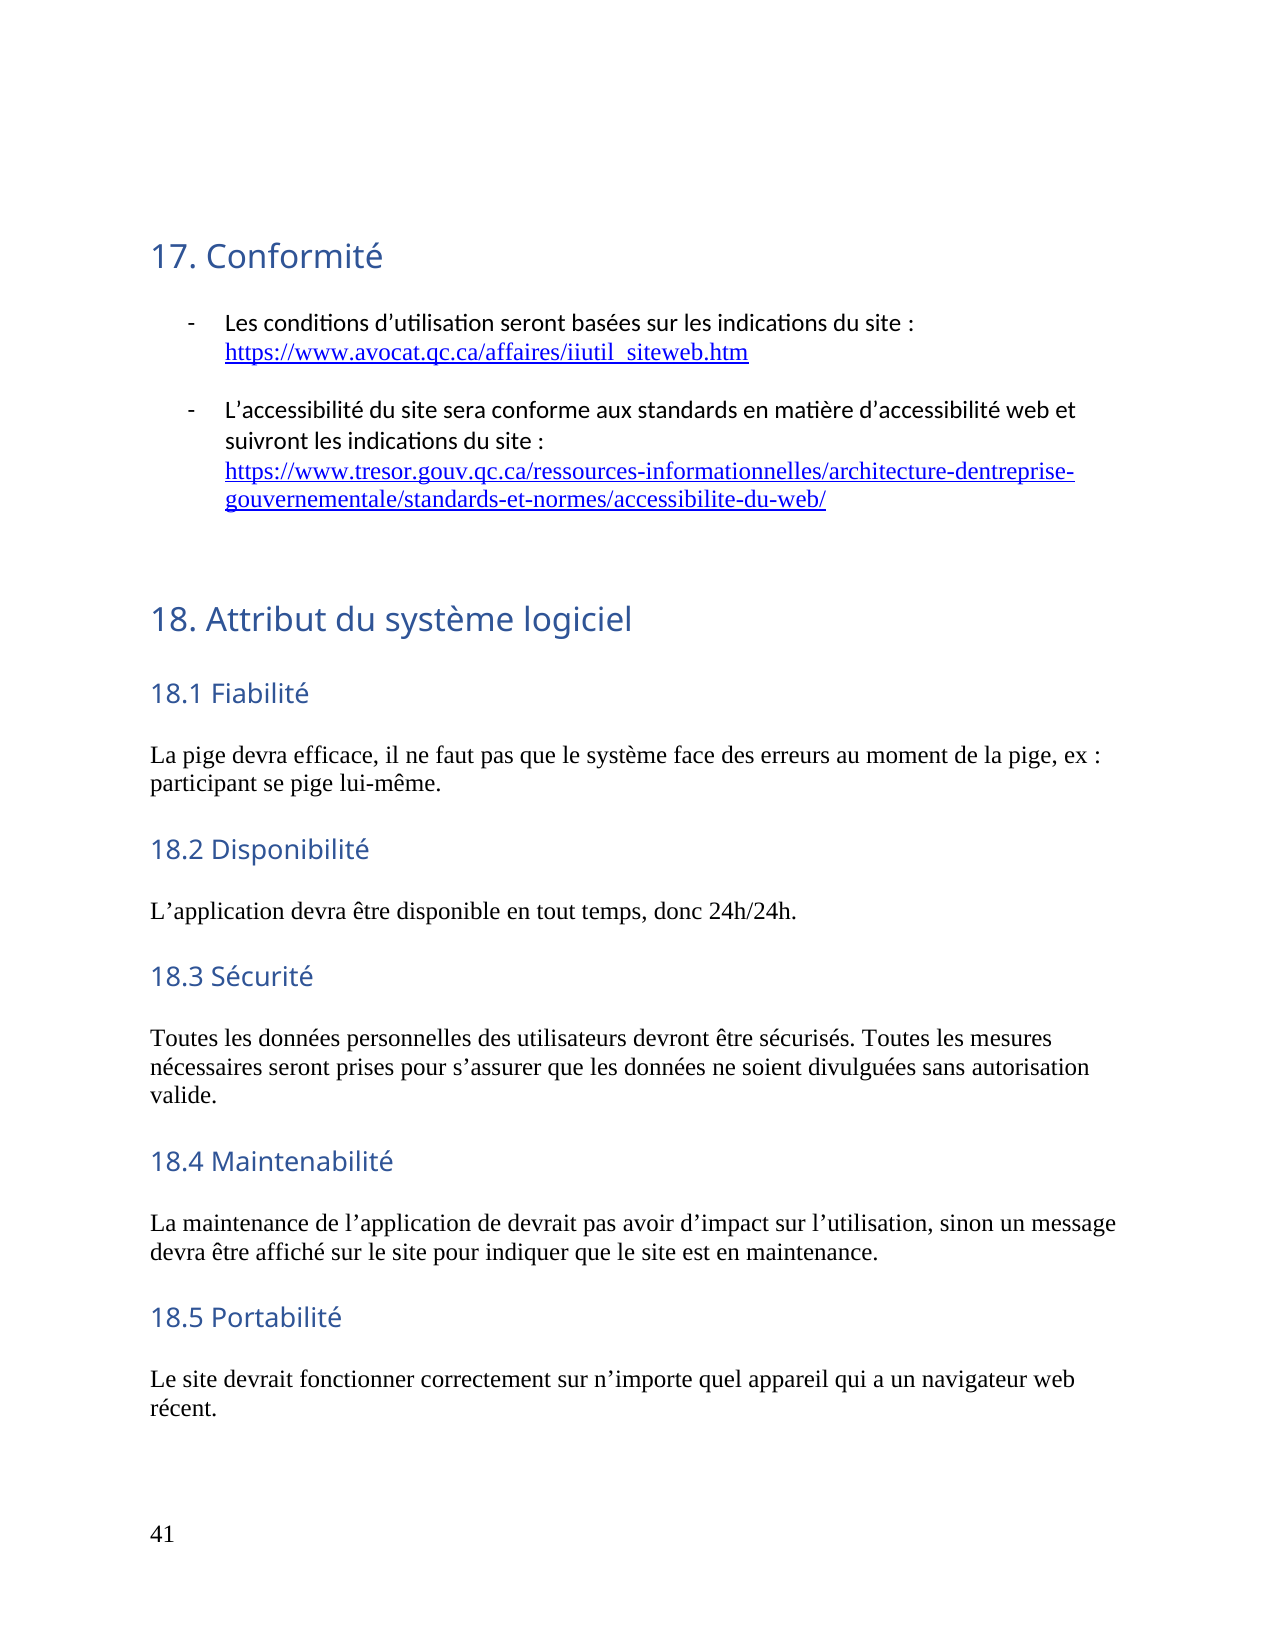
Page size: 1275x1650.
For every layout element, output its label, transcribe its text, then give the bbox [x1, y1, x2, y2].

text Le site devrait fonctionner correctement sur n’importe quel appareil qui a un navigateur web récent. [150, 1364, 1125, 1421]
subtitle 18. Attribut du système logiciel [150, 596, 1125, 641]
subtitle 18.3 Sécurité [150, 957, 1125, 994]
text L’application devra être disponible en tout temps, donc 24h/24h. [150, 896, 1125, 924]
text https://www.tresor.gouv.qc.ca/ressources-informationnelles/architecture-dentreprise-gouvernementale/standards-et-normes/accessibilite-du-web/ [225, 456, 1125, 513]
subtitle 18.5 Portabilité [150, 1298, 1125, 1335]
list L’accessibilité du site sera conforme aux standards en matière d’accessibilité web et suivront les indications du site : [187, 395, 1125, 456]
text Toutes les données personnelles des utilisateurs devront être sécurisés. Toutes les mesures nécessaires seront prises pour s’assurer que les données ne soient divulguées sans autorisation valide. [150, 1023, 1125, 1109]
text La pige devra efficace, il ne faut pas que le système face des erreurs au moment de la pige, ex : participant se pige lui-même. [150, 740, 1125, 797]
list Les conditions d’utilisation seront basées sur les indications du site : [187, 307, 1125, 337]
subtitle 18.4 Maintenabilité [150, 1142, 1125, 1179]
subtitle 17. Conformité [150, 232, 1125, 278]
text https://www.avocat.qc.ca/affaires/iiutil_siteweb.htm [150, 337, 1125, 366]
text La maintenance de l’application de devrait pas avoir d’impact sur l’utilisation, sinon un message devra être affiché sur le site pour indiquer que le site est en maintenance. [150, 1208, 1125, 1265]
subtitle 18.1 Fiabilité [150, 674, 1125, 711]
subtitle 18.2 Disponibilité [150, 830, 1125, 867]
